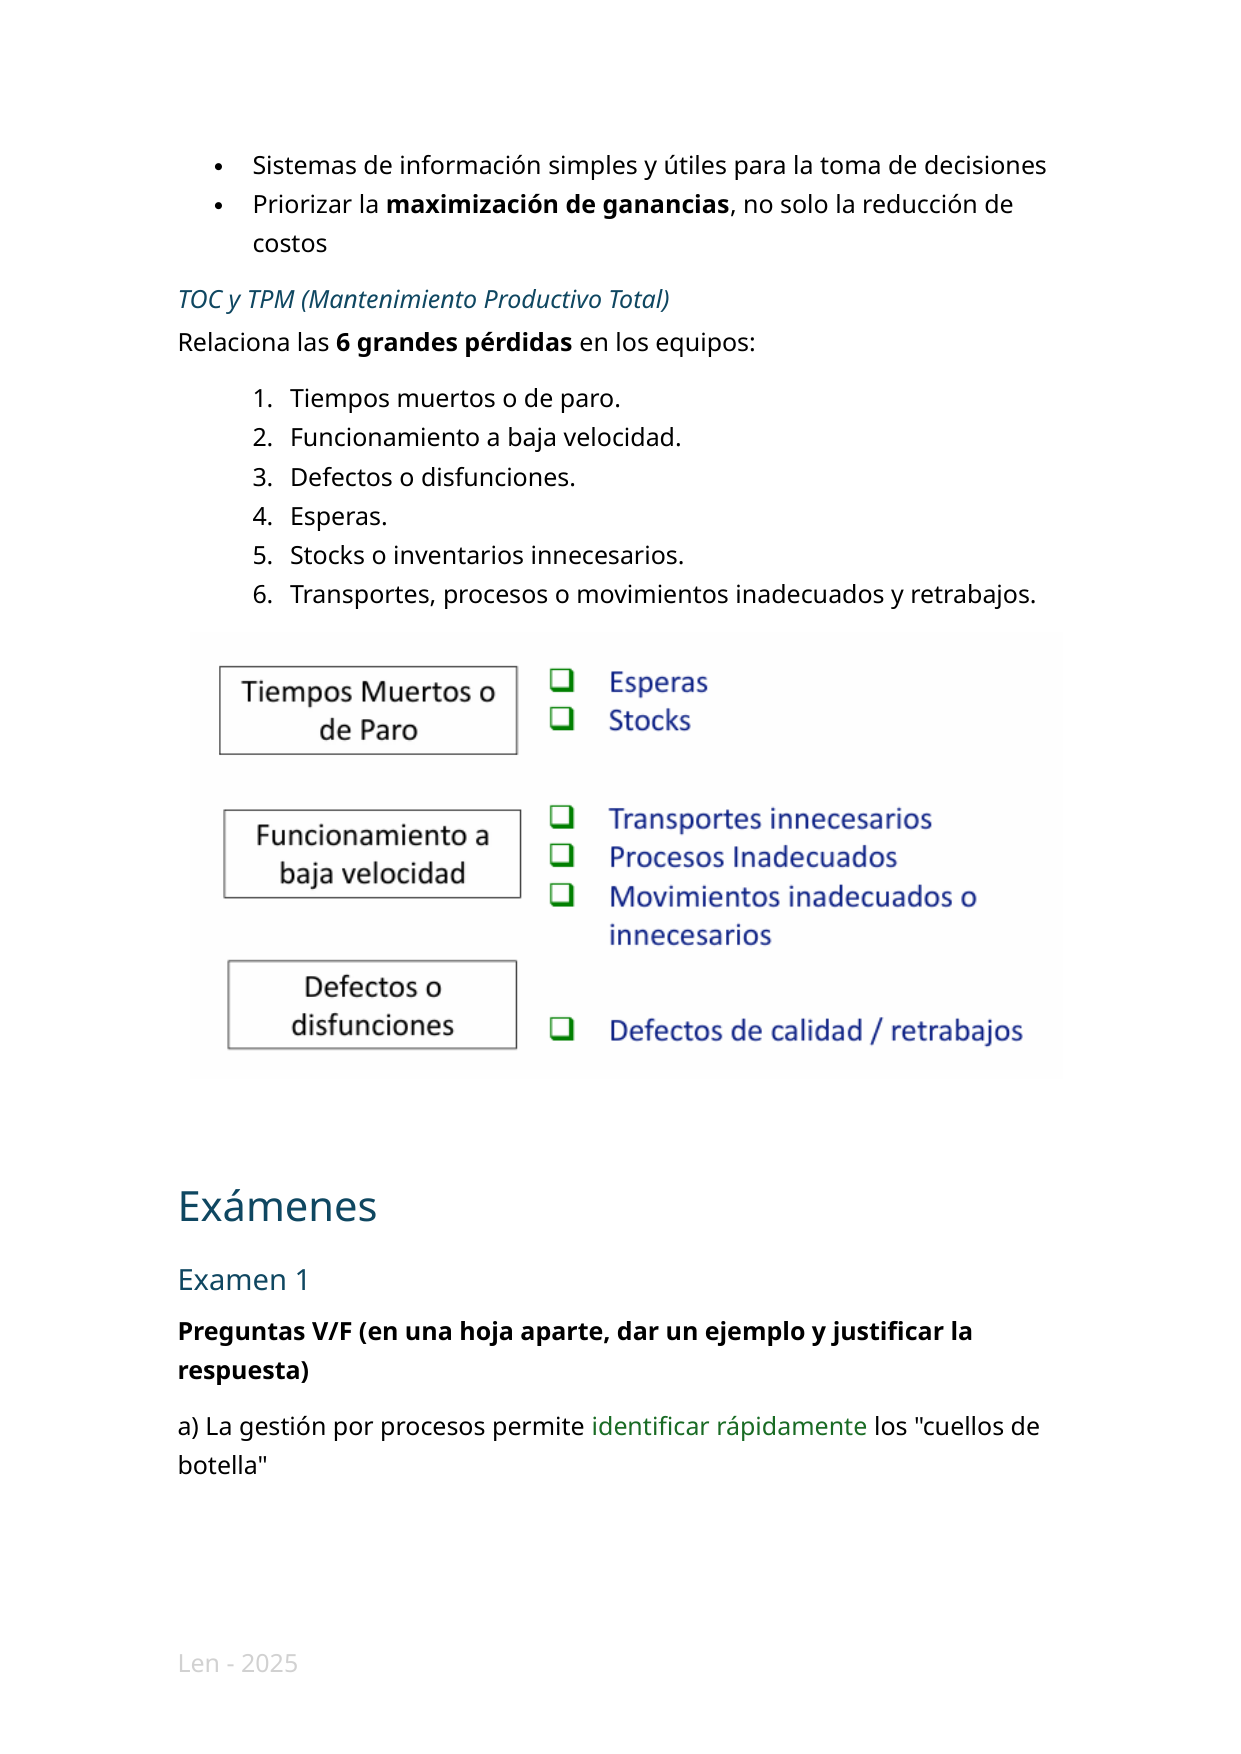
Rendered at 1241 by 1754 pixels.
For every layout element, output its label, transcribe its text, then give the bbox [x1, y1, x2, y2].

subtitle Exámenes [177, 1177, 1063, 1234]
list Stocks o inventarios innecesarios. [252, 538, 1063, 572]
picture [177, 632, 1063, 1079]
list Transportes, procesos o movimientos inadecuados y retrabajos. [252, 577, 1063, 611]
subtitle TOC y TPM (Mantenimiento Productivo Total) [177, 282, 1063, 316]
text a) La gestión por procesos permite identificar rápidamente los "cuellos de botella" [177, 1408, 1063, 1481]
list Tiempos muertos o de paro. [252, 381, 1063, 415]
list Defectos o disfunciones. [252, 459, 1063, 493]
subtitle Examen 1 [177, 1259, 1063, 1299]
list Funcionamiento a baja velocidad. [252, 420, 1063, 454]
list Priorizar la maximización de ganancias, no solo la reducción de costos [215, 187, 1063, 260]
text Relaciona las 6 grandes pérdidas en los equipos: [177, 325, 1063, 359]
list Esperas. [252, 498, 1063, 532]
text Preguntas V/F (en una hoja aparte, dar un ejemplo y justificar la respuesta) [177, 1313, 1063, 1386]
list Sistemas de información simples y útiles para la toma de decisiones [215, 148, 1063, 182]
